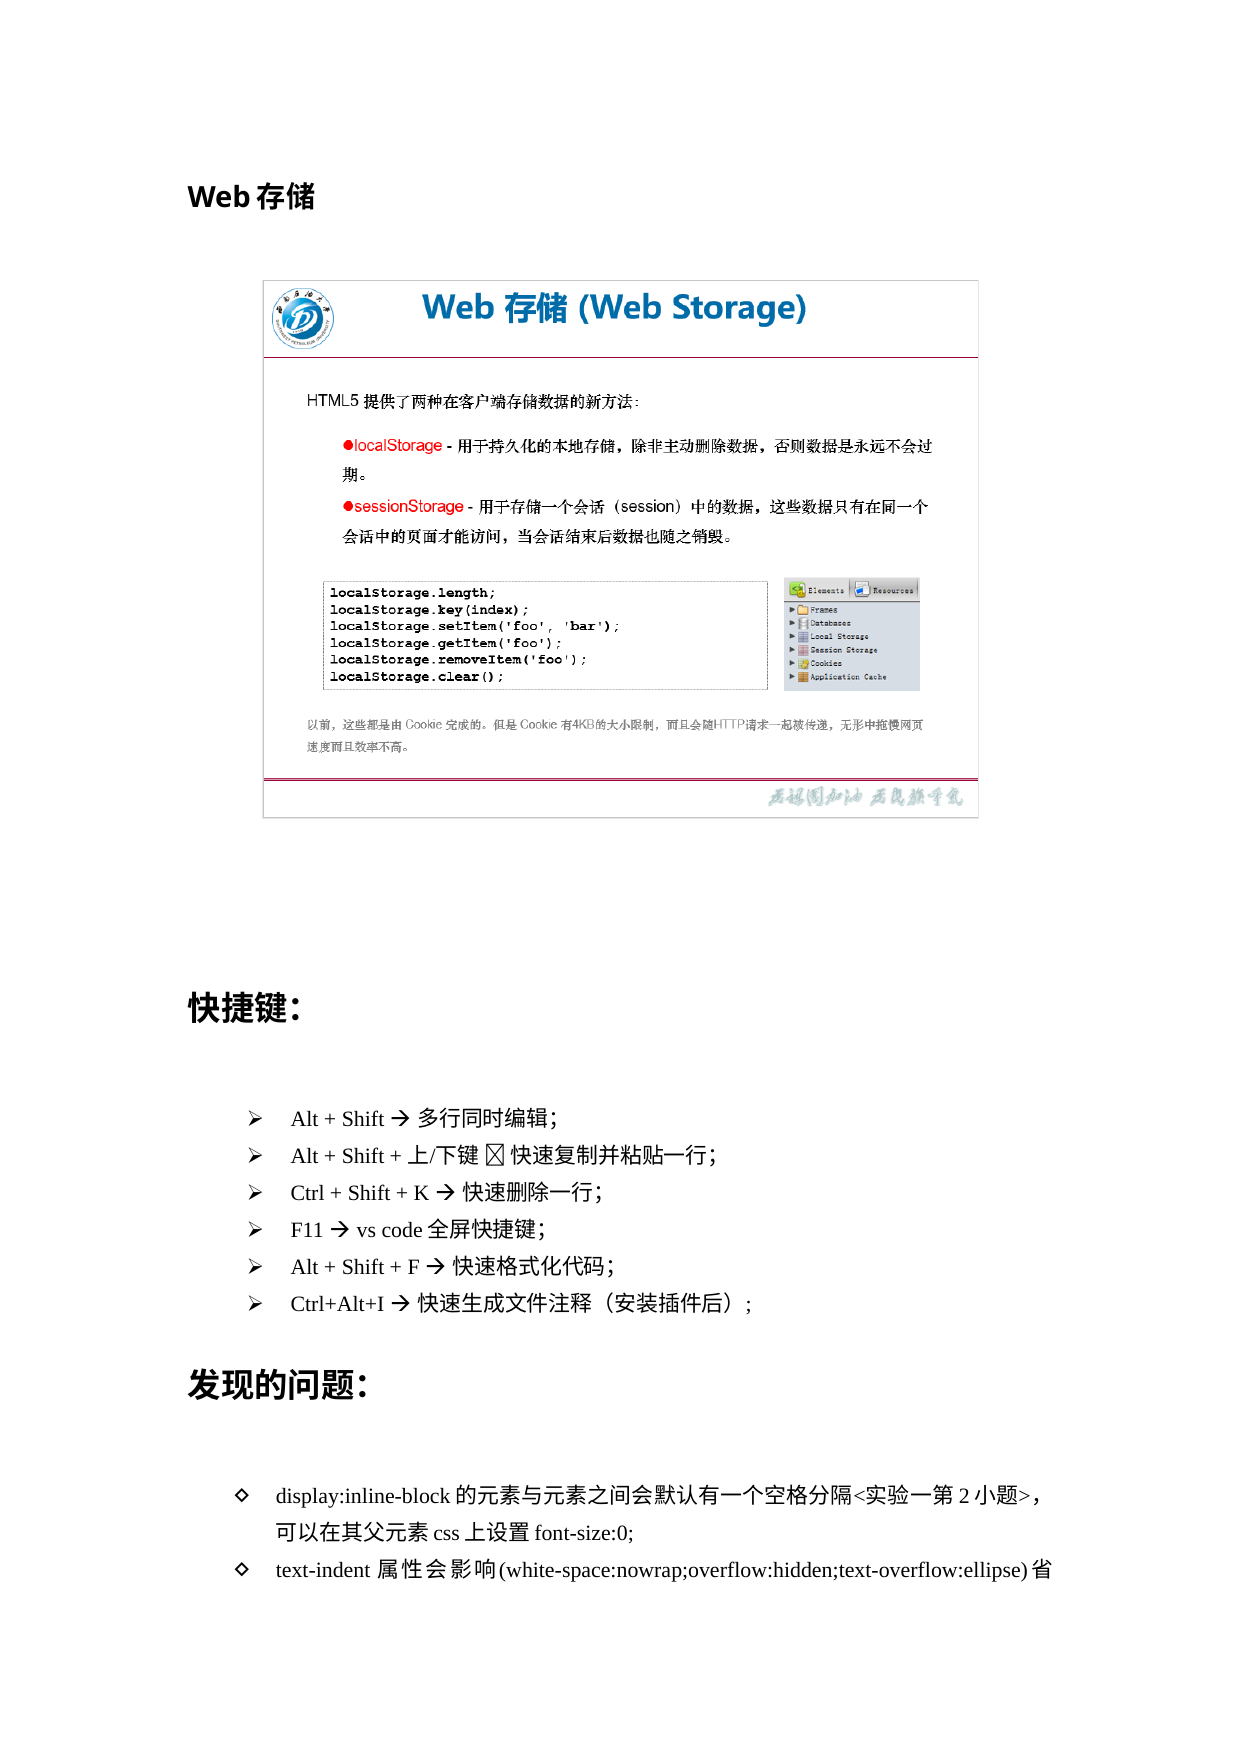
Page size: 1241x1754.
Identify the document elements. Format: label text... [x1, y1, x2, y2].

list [232, 1552, 1053, 1584]
list Alt + Shift 多行同时编辑； [247, 1100, 1053, 1133]
picture [261, 280, 979, 819]
list Ctrl + Shift + K 快速删除一行； [247, 1174, 1053, 1207]
subtitle 快捷键： [187, 973, 1053, 1038]
list Alt + Shift + F 快速格式化代码； [247, 1249, 1053, 1281]
list F11 vs code全屏快捷键； [247, 1212, 1053, 1244]
list Ctrl+Alt+I 快速生成文件注释（安装插件后）; [247, 1286, 1053, 1318]
list display:inline-block的元素与元素之间会默认有一个空格分隔<实验一第2小题>，可以在其父元素css上设置font-size:0; [232, 1477, 1053, 1547]
list Alt + Shift + 上/下键 快速复制并粘贴一行； [247, 1137, 1053, 1170]
subtitle 发现的问题： [187, 1350, 1053, 1415]
subtitle Web存储 [187, 162, 1053, 227]
